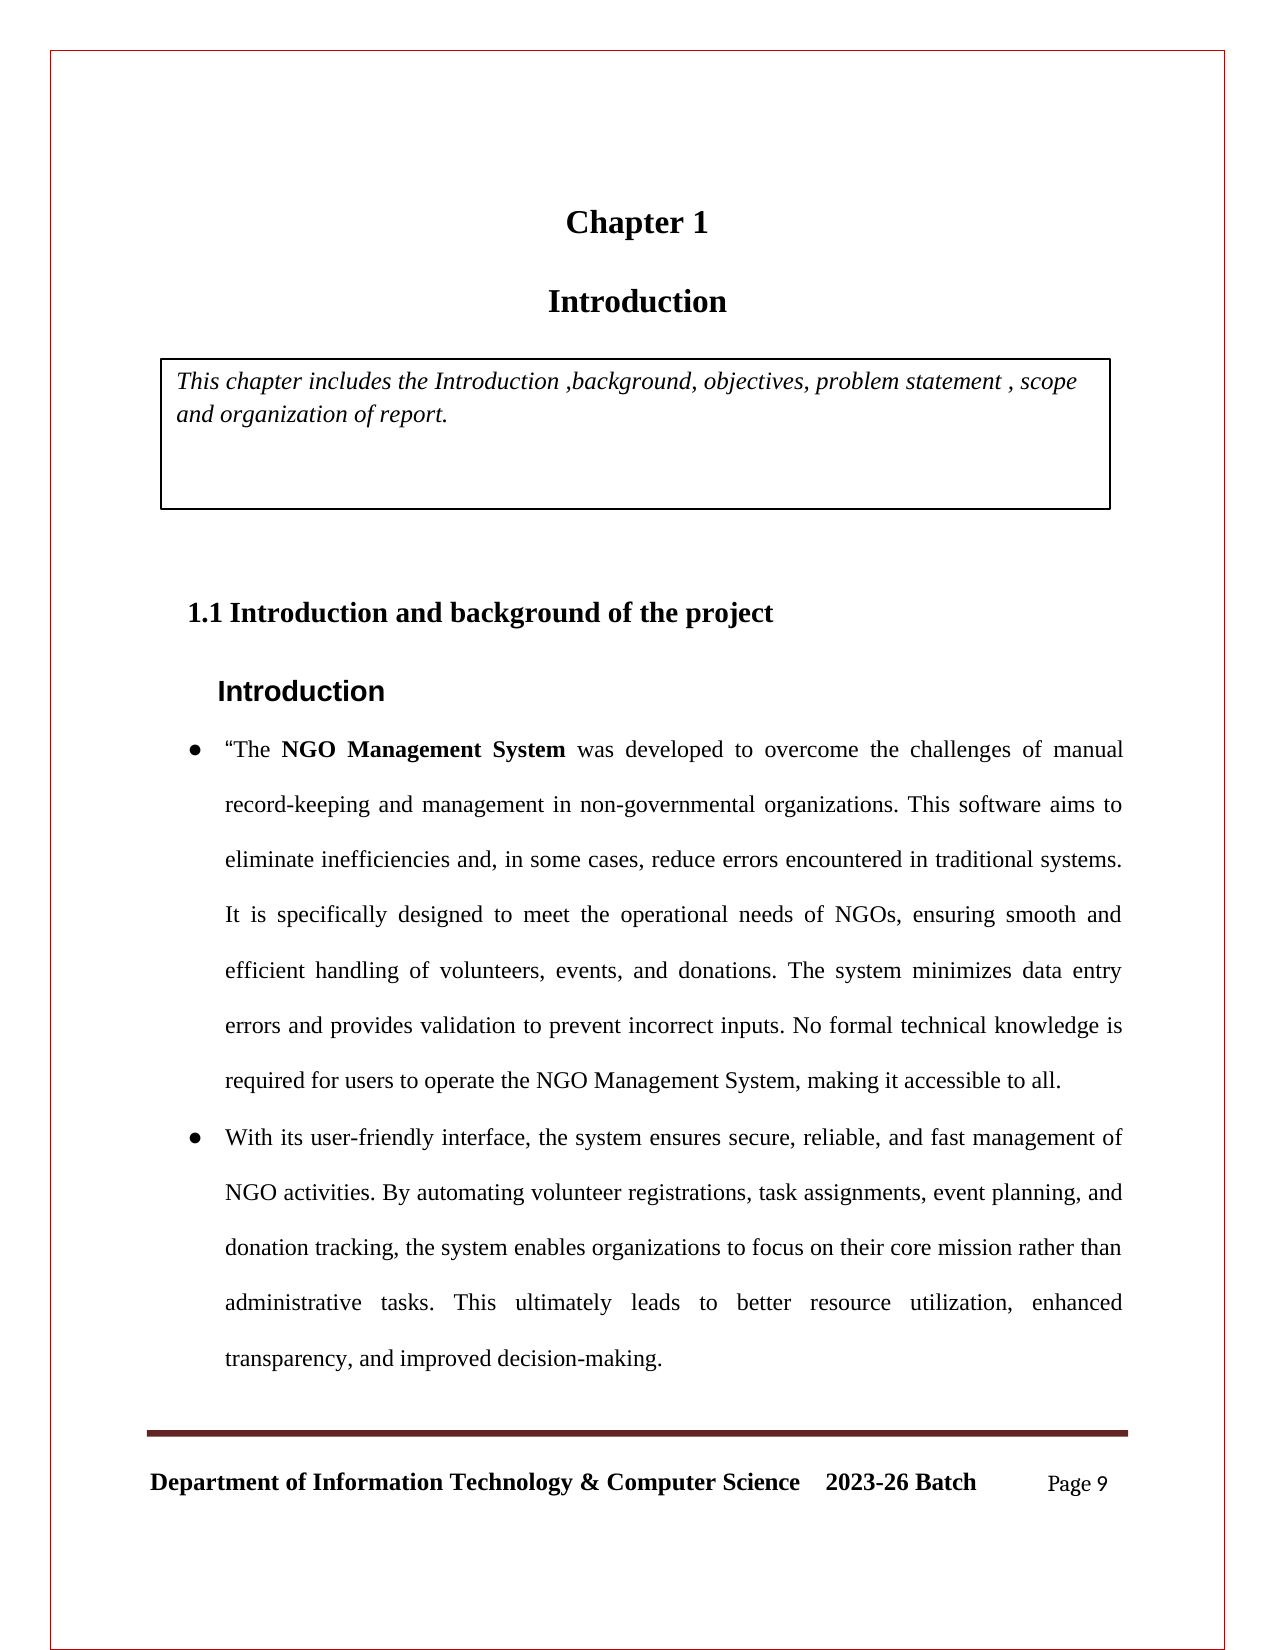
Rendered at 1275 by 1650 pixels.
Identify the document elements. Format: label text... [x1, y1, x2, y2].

text Chapter 1 Introduction [546, 203, 728, 319]
list With its user-friendly interface, the system ensures secure, reliable, and fast management of NGO activities. By automating volunteer registrations, task assignments, event planning, and donation tracking, the system enables organizations to focus on their core mission rather than administrative tasks. This ultimately leads to better resource utilization, enhanced transparency, and improved decision-making. [187, 1122, 1124, 1371]
list “The NGO Management System was developed to overcome the challenges of manual record-keeping and management in non-governmental organizations. This software aims to eliminate inefficiencies and, in some cases, reduce errors encountered in traditional systems. It is specifically designed to meet the operational needs of NGOs, ensuring smooth and efficient handling of volunteers, events, and donations. The system minimizes data entry errors and provides validation to prevent incorrect inputs. No formal technical knowledge is required for users to operate the NGO Management System, making it accessible to all. [187, 734, 1124, 1094]
subtitle Introduction and background of the project [187, 595, 1162, 629]
text Introduction [217, 674, 1162, 708]
